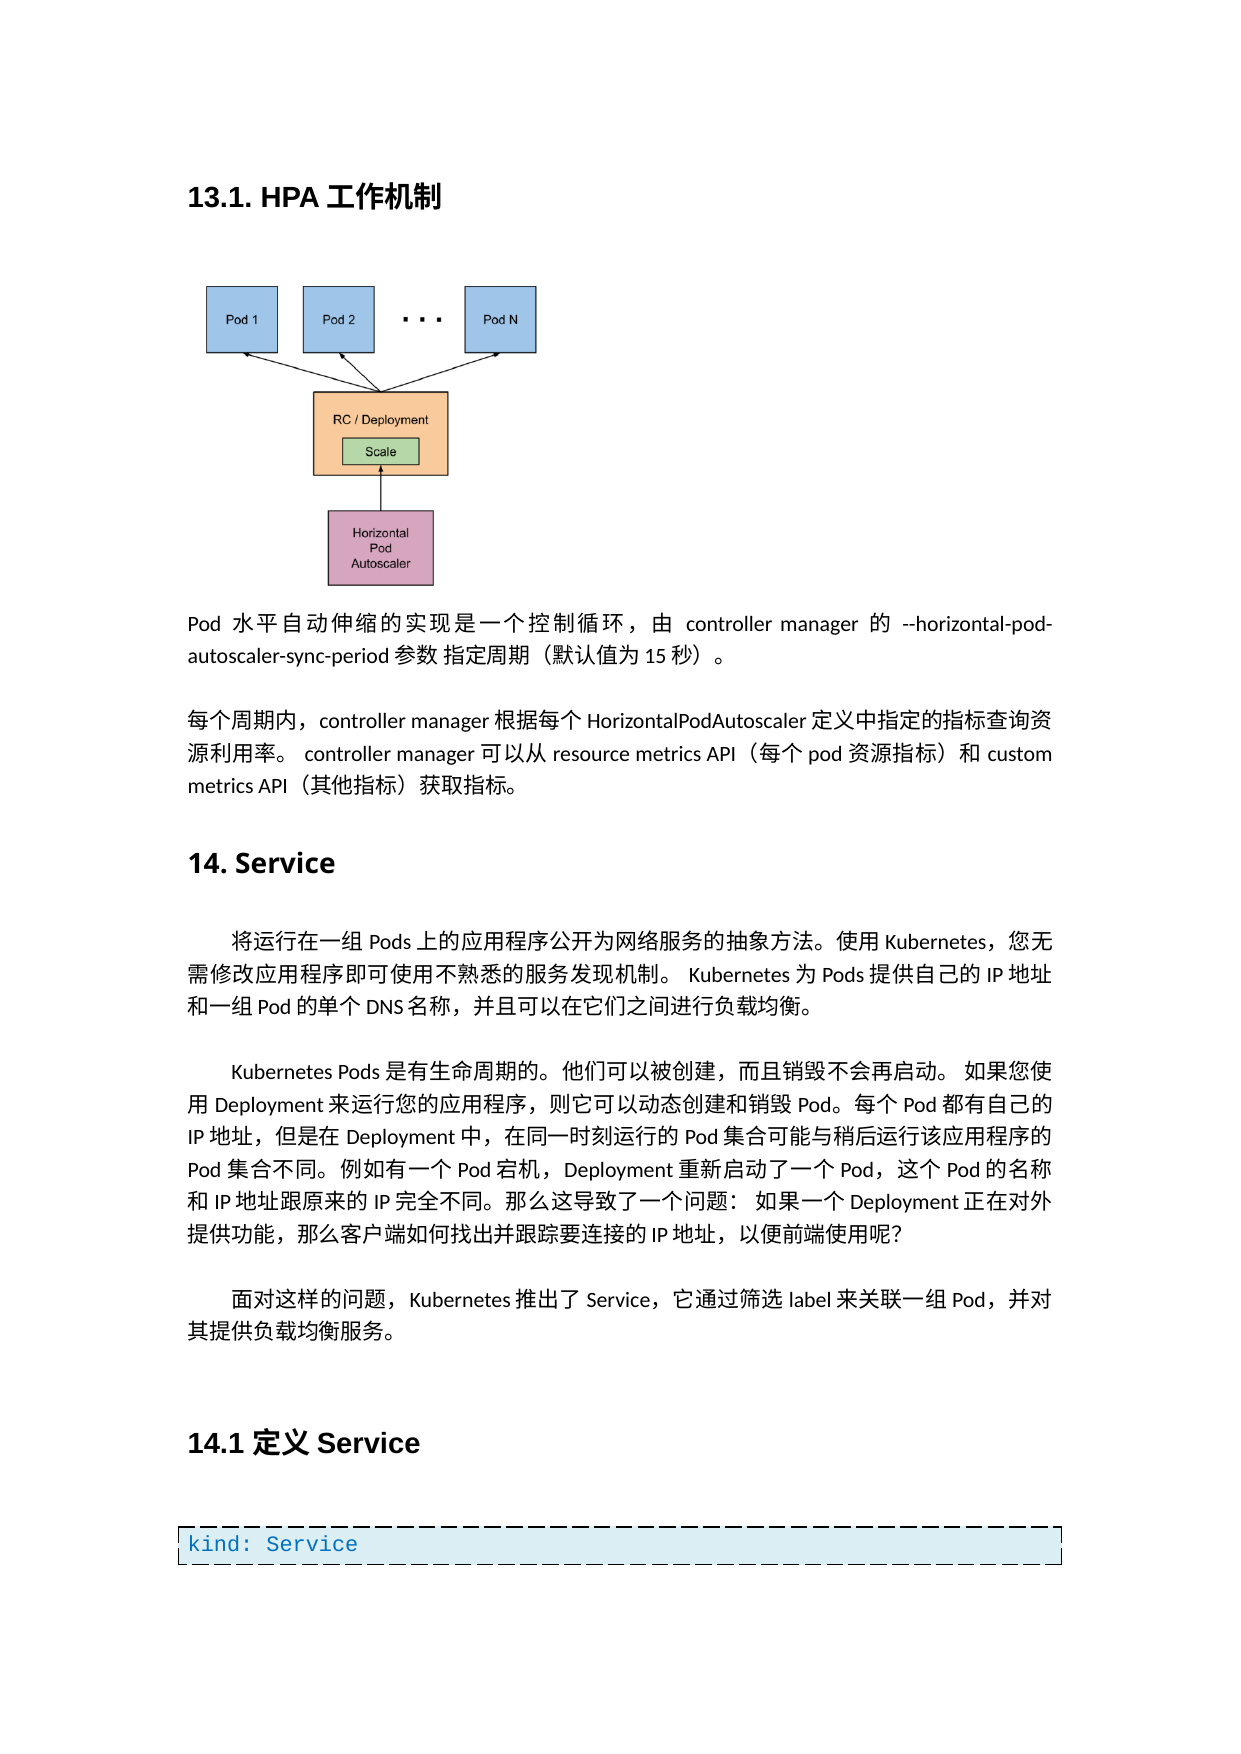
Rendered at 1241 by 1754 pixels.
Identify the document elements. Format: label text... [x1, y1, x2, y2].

text Kubernetes Pods 是有生命周期的。他们可以被创建，而且销毁不会再启动。 如果您使用 Deployment 来运行您的应用程序，则它可以动态创建和销毁 Pod。每个 Pod 都有自己的 IP 地址，但是在 Deployment 中，在同一时刻运行的 Pod 集合可能与稍后运行该应用程序的 Pod 集合不同。例如有一个Pod宕机，Deployment重新启动了一个Pod，这个Pod的名称和IP地址跟原来的IP完全不同。那么这导致了一个问题： 如果一个Deployment正在对外提供功能，那么客户端如何找出并跟踪要连接的IP地址，以便前端使用呢？ [187, 1054, 1053, 1249]
text 面对这样的问题，Kubernetes推出了Service，它通过筛选label来关联一组Pod，并对其提供负载均衡服务。 [187, 1281, 1053, 1346]
subtitle 14.1 定义Service [187, 1408, 1053, 1473]
picture [187, 280, 578, 591]
text 将运行在一组 Pods 上的应用程序公开为网络服务的抽象方法。使用Kubernetes，您无需修改应用程序即可使用不熟悉的服务发现机制。 Kubernetes为Pods提供自己的IP地址和一组Pod的单个DNS名称，并且可以在它们之间进行负载均衡。 [187, 924, 1053, 1021]
subtitle Service [187, 829, 1053, 894]
text kind: Service [178, 1526, 1062, 1565]
text Pod 水平自动伸缩的实现是一个控制循环，由 controller manager 的 --horizontal-pod-autoscaler-sync-period 参数 指定周期（默认值为15秒）。 [187, 605, 1053, 670]
text 每个周期内，controller manager 根据每个 HorizontalPodAutoscaler 定义中指定的指标查询资源利用率。 controller manager 可以从 resource metrics API（每个pod 资源指标）和 custom metrics API（其他指标）获取指标。 [187, 703, 1053, 800]
subtitle 13.1. HPA工作机制 [187, 162, 1053, 227]
